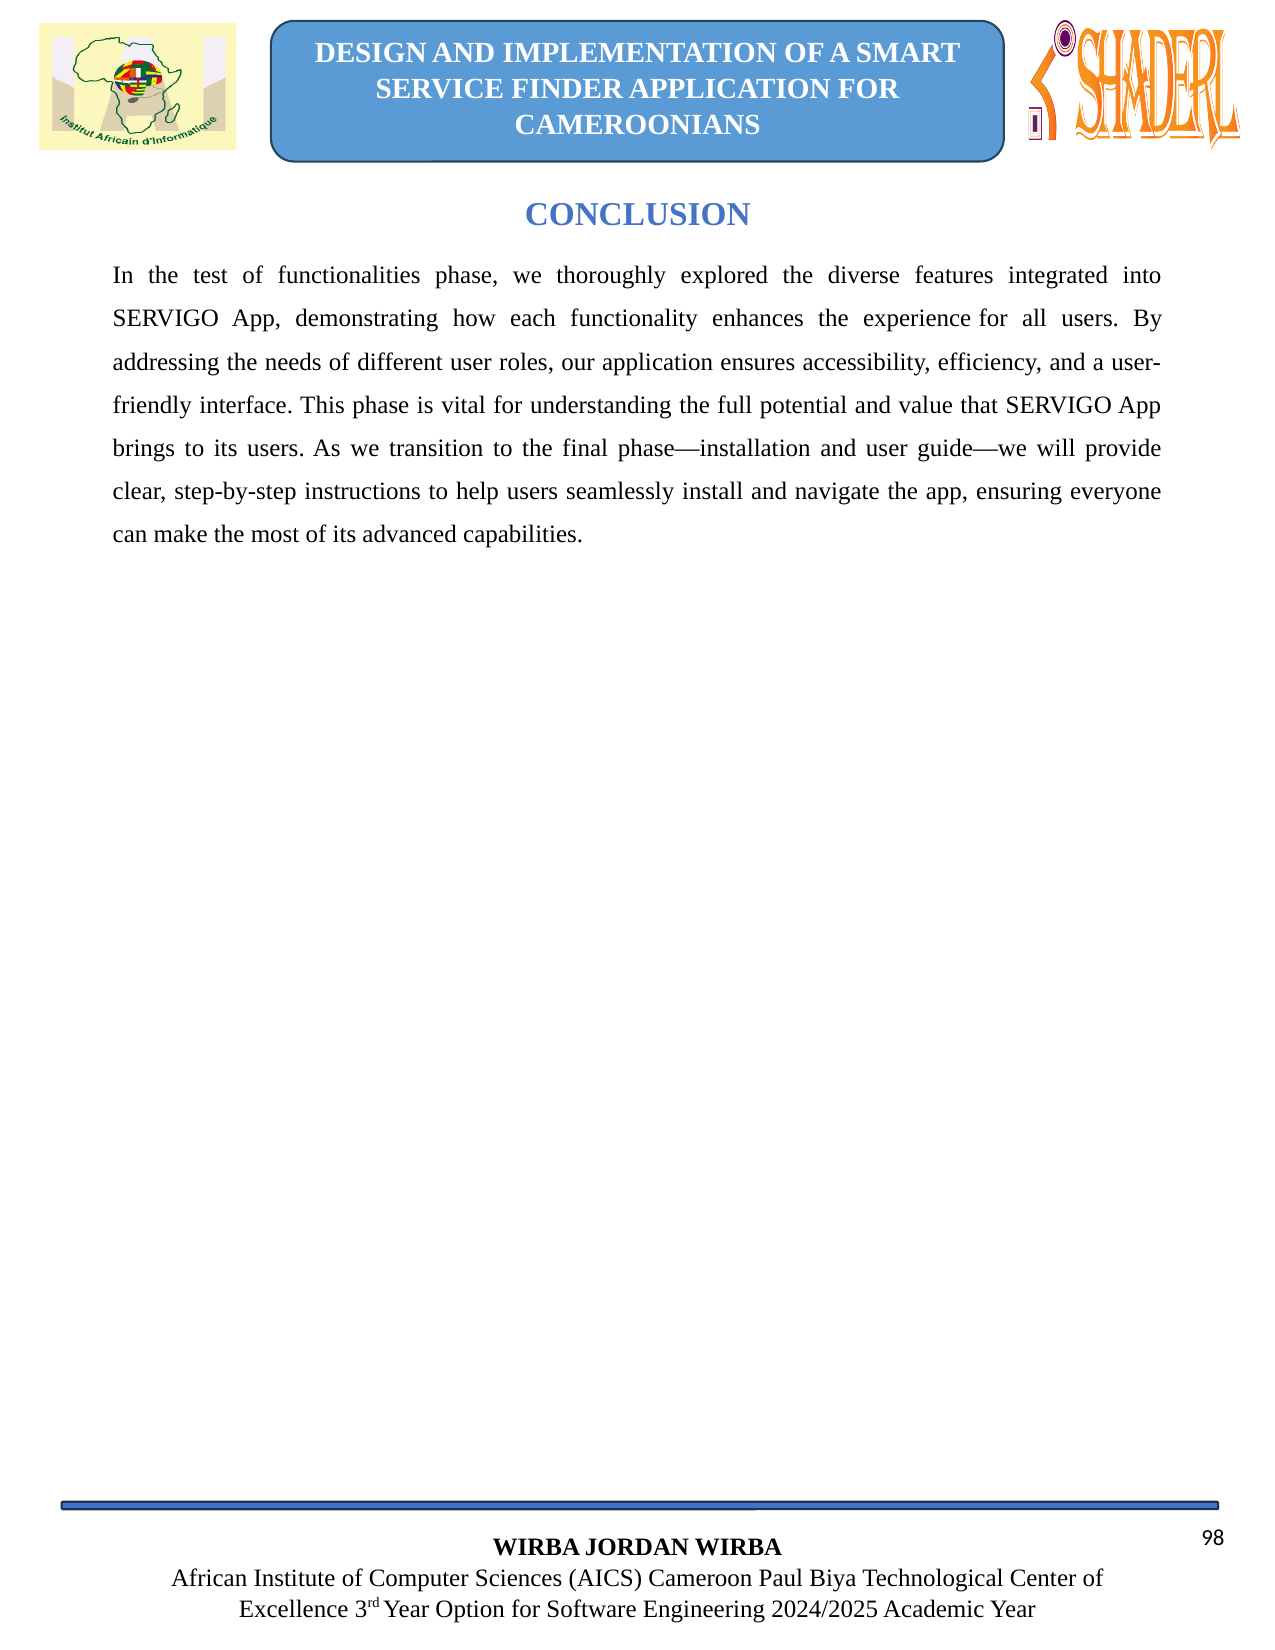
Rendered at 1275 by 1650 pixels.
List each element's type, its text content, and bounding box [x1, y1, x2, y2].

picture [38, 23, 237, 150]
subtitle CONCLUSION [112, 194, 1162, 233]
text In the test of functionalities phase, we thoroughly explored the diverse features integrated into SERVIGO App, demonstrating how each functionality enhances the experience for all users. By addressing the needs of different user roles, our application ensures accessibility, efficiency, and a user-friendly interface. This phase is vital for understanding the full potential and value that SERVIGO App brings to its users. As we transition to the final phase—installation and user guide—we will provide clear, step-by-step instructions to help users seamlessly install and navigate the app, ensuring everyone can make the most of its advanced capabilities. [112, 260, 1162, 548]
picture [1028, 20, 1241, 150]
